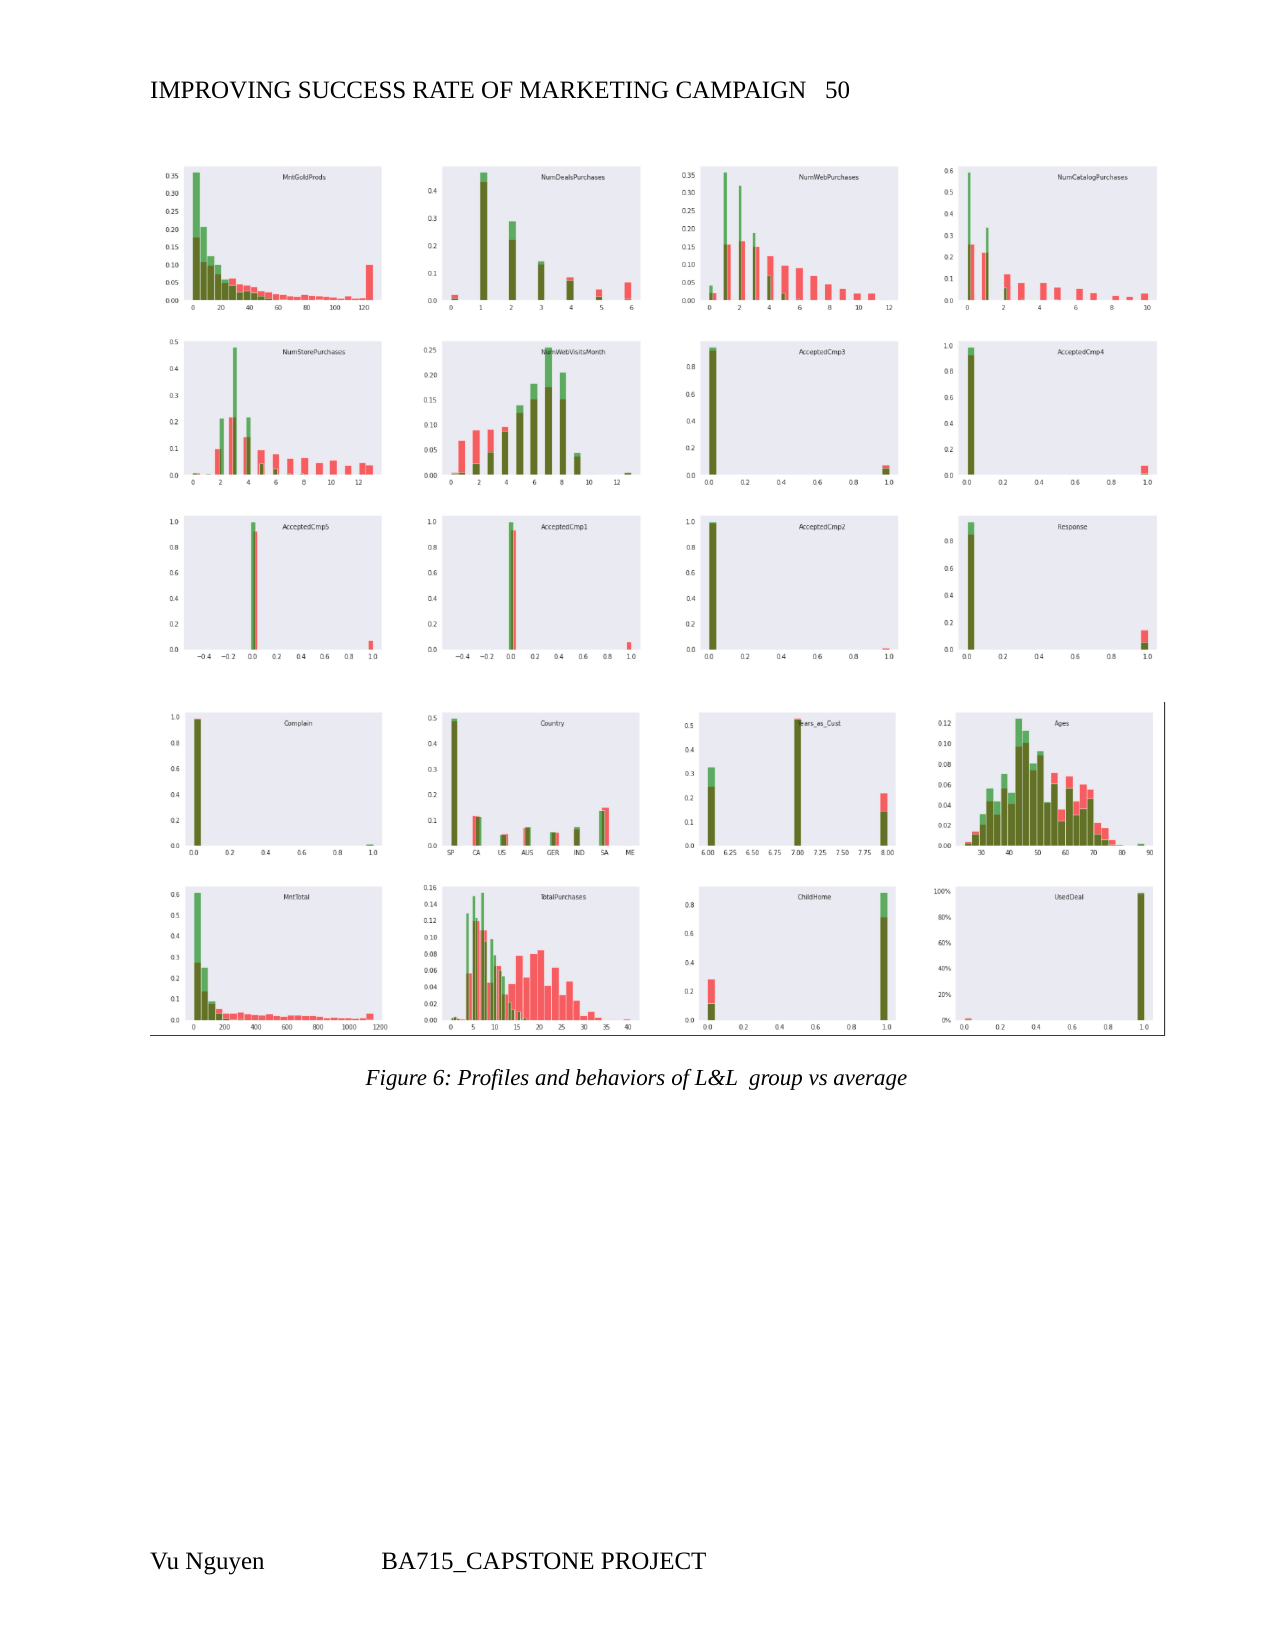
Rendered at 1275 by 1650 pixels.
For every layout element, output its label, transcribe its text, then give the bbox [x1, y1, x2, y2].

picture [150, 150, 1164, 674]
text Figure 6: Profiles and behaviors of L&L group vs average [150, 1064, 1125, 1090]
picture [150, 702, 1166, 1036]
